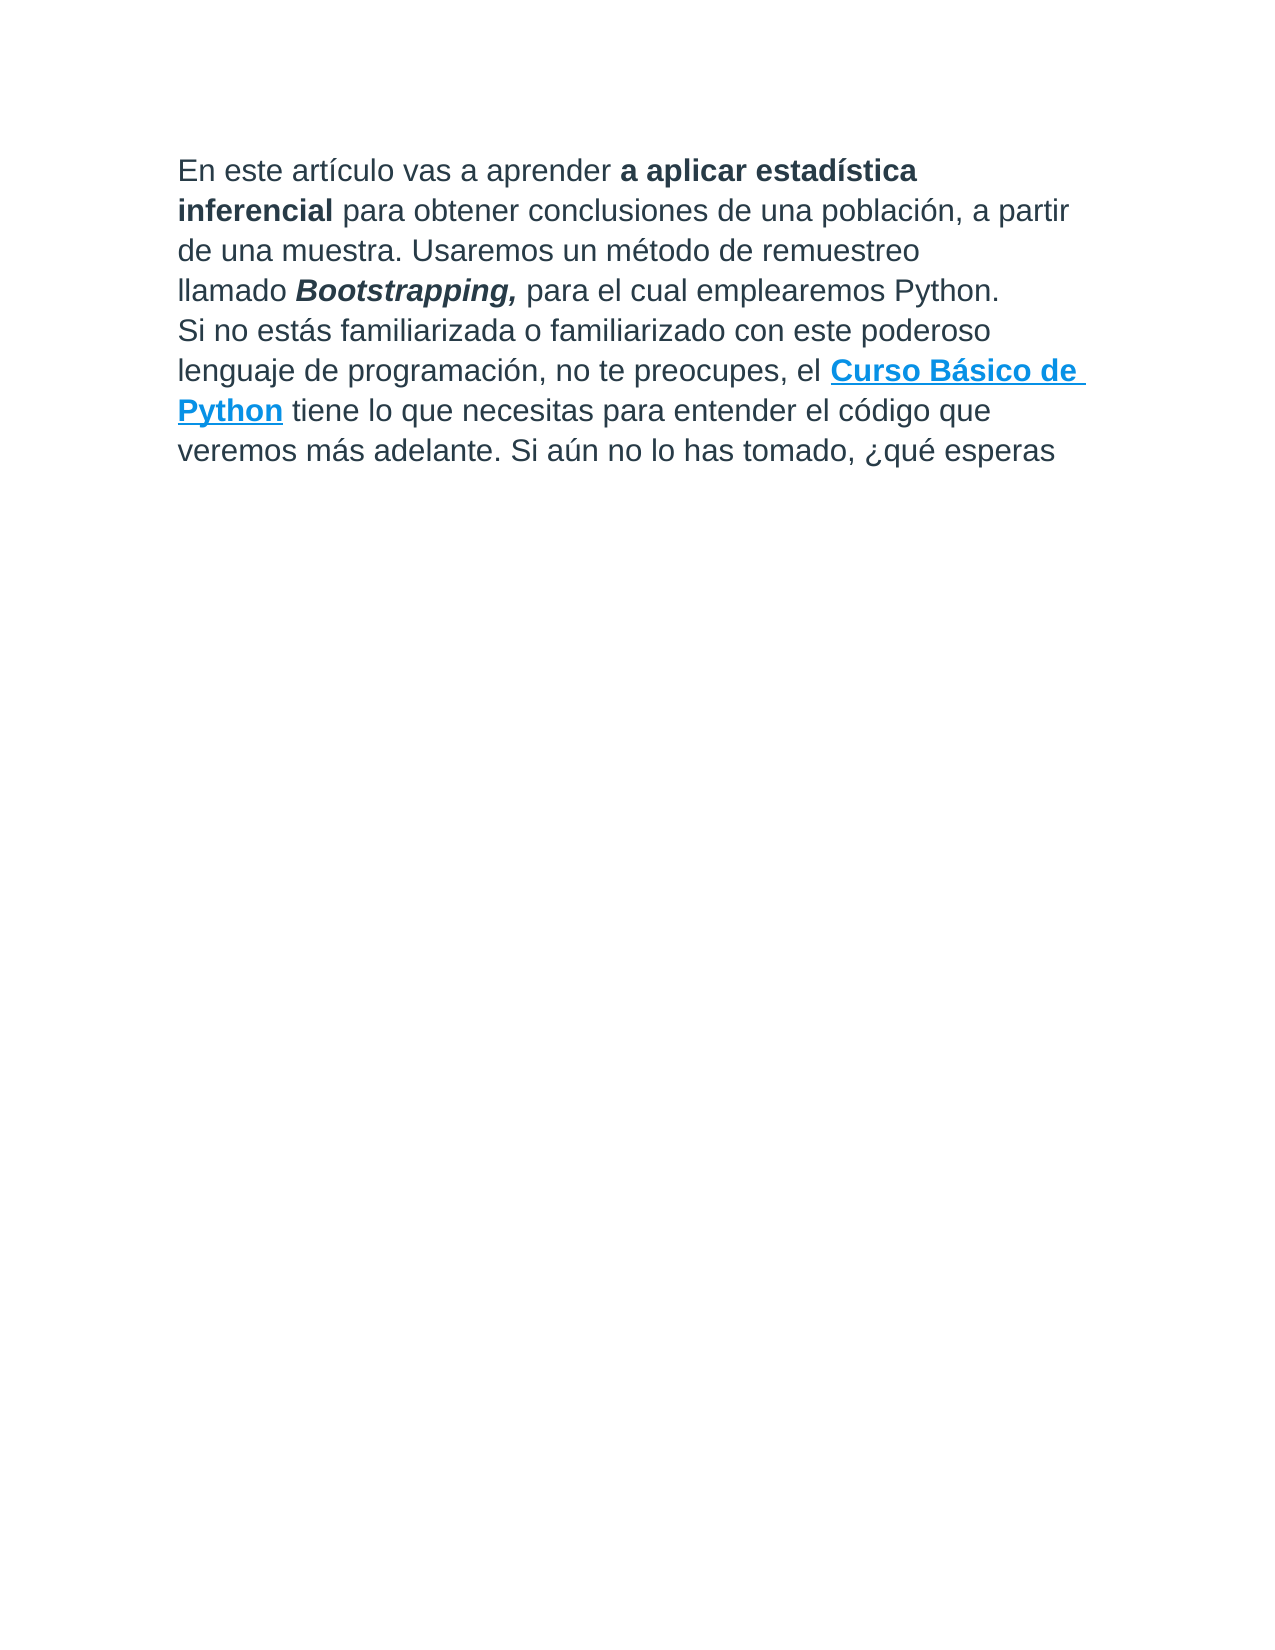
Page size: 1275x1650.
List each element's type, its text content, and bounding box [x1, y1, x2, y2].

text Si no estás familiarizada o familiarizado con este poderoso lenguaje de programación, no te preocupes, el Curso Básico de Python tiene lo que necesitas para entender el código que veremos más adelante. Si aún no lo has tomado, ¿qué esperas para hacerlo? [177, 308, 1098, 468]
text En este artículo vas a aprender a aplicar estadística inferencial para obtener conclusiones de una población, a partir de una muestra. Usaremos un método de remuestreo llamado Bootstrapping, para el cual emplearemos Python. [177, 148, 1098, 308]
